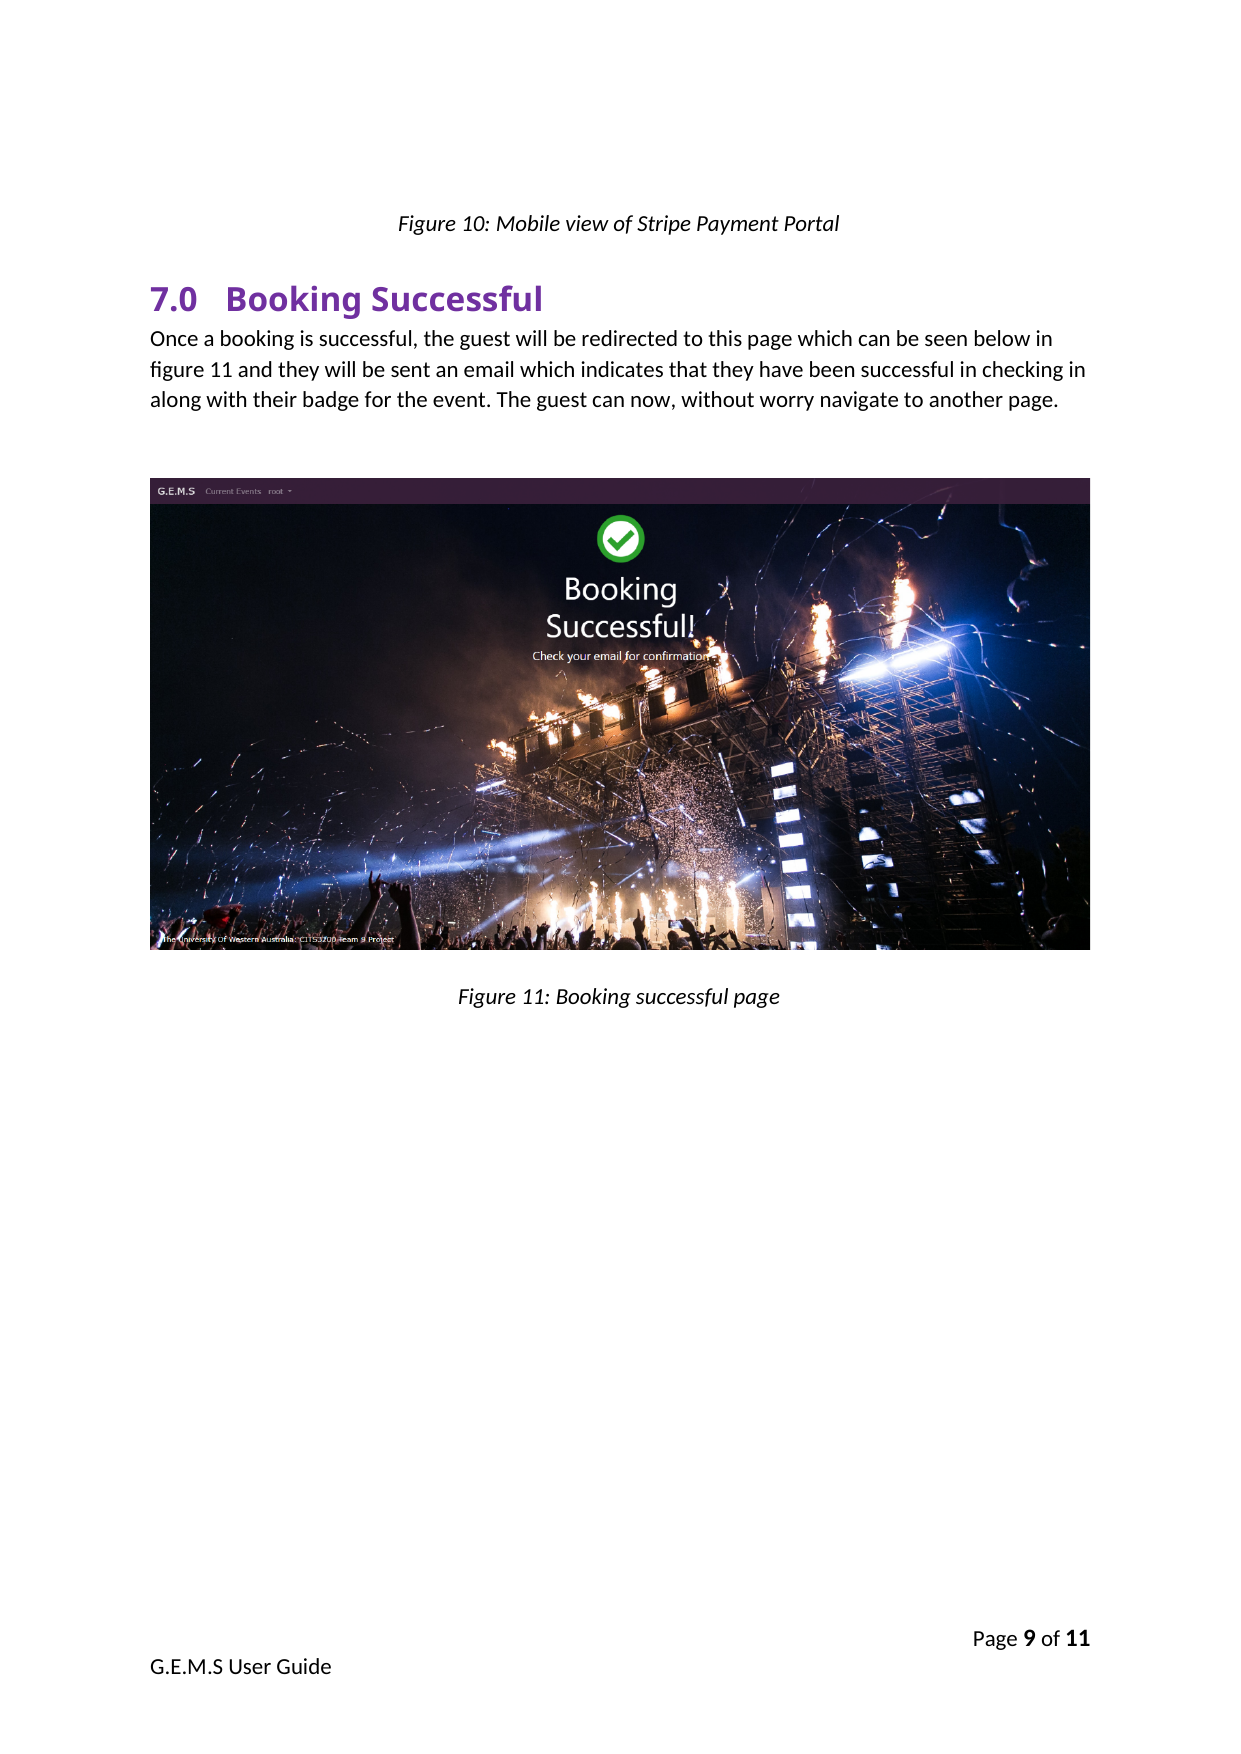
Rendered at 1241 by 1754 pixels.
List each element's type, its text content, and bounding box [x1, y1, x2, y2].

text Figure 10: Mobile view of Stripe Payment Portal [150, 209, 1090, 237]
text Figure 11: Booking successful page [150, 950, 1090, 1010]
picture [150, 478, 1091, 950]
text Once a booking is successful, the guest will be redirected to this page which can be seen below in figure 11 and they will be sent an email which indicates that they have been successful in checking in along with their badge for the event. The guest can now, without worry navigate to another page. [150, 324, 1090, 413]
subtitle 7.0 Booking Successful [150, 276, 1090, 321]
